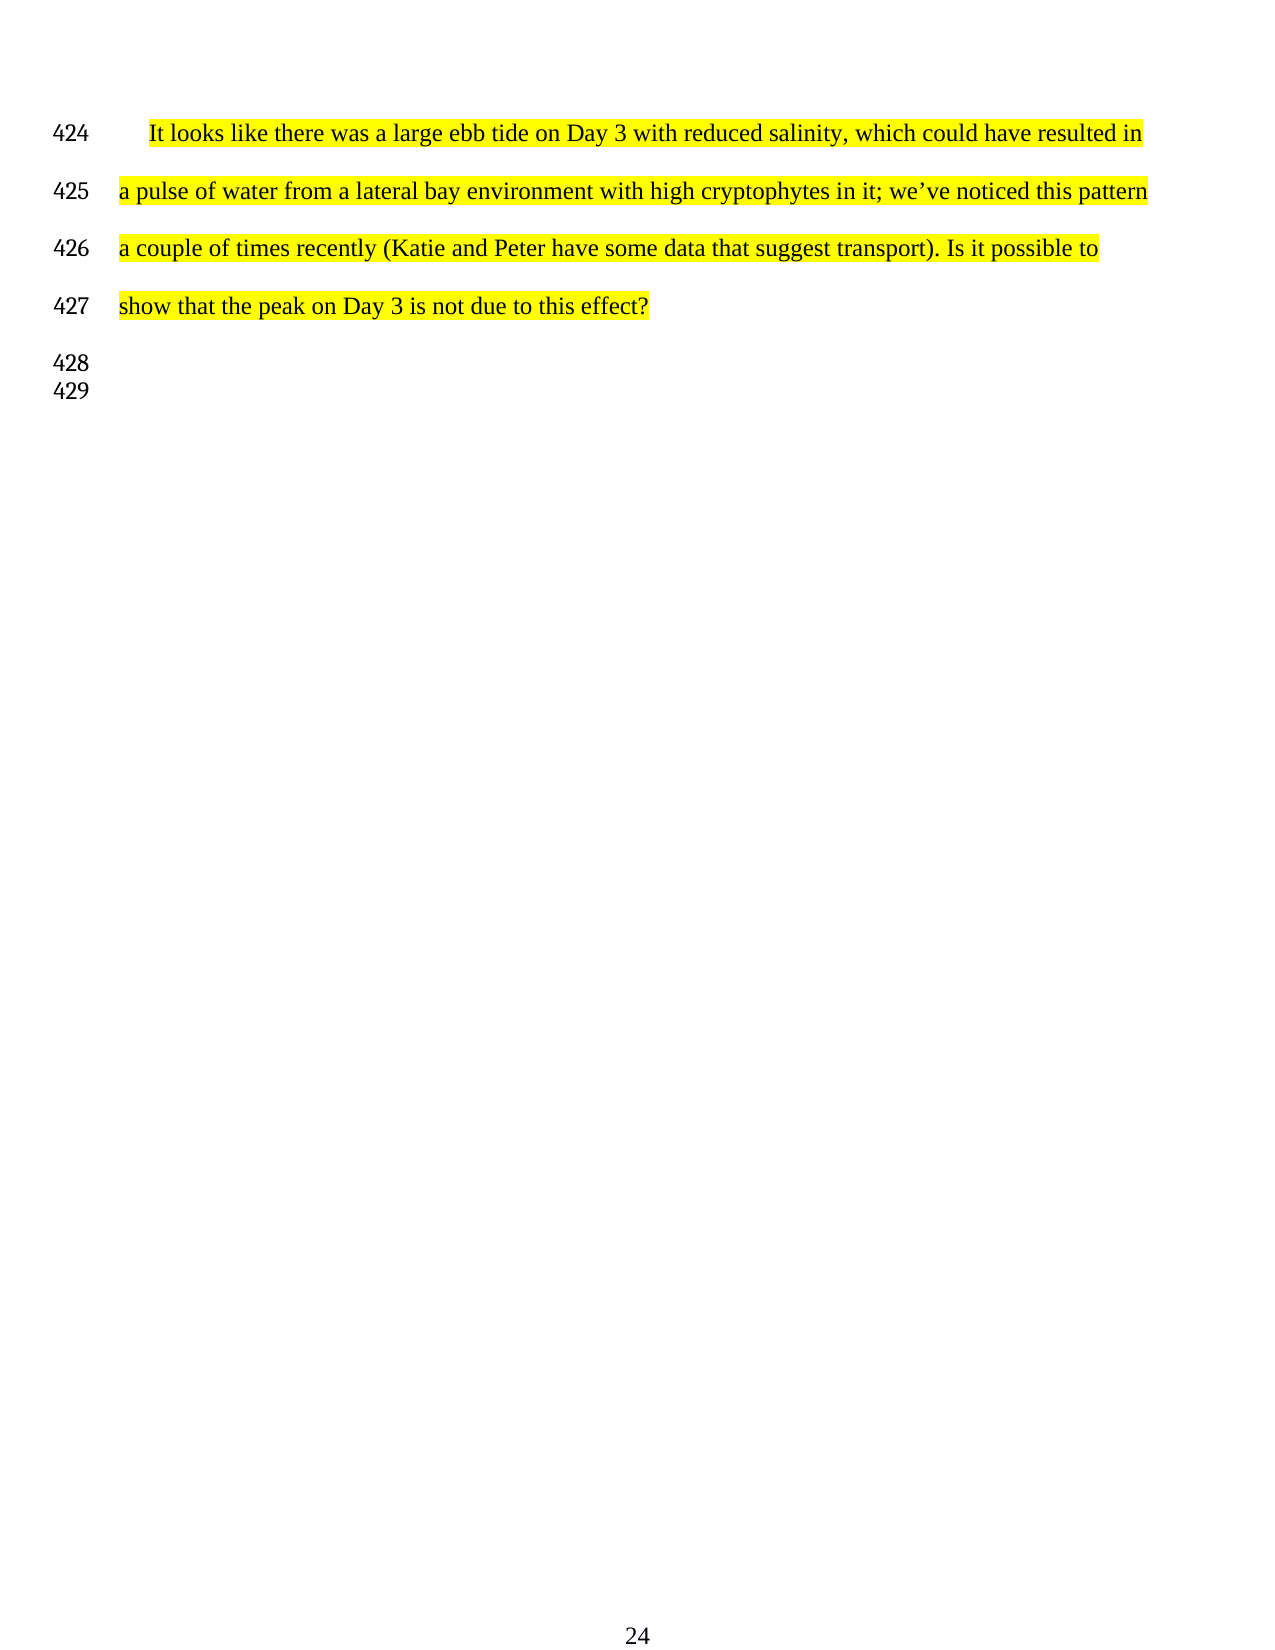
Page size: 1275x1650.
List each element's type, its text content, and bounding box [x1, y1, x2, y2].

text It looks like there was a large ebb tide on Day 3 with reduced salinity, which could have resulted in a pulse of water from a lateral bay environment with high cryptophytes in it; we’ve noticed this pattern a couple of times recently (Katie and Peter have some data that suggest transport). Is it possible to show that the peak on Day 3 is not due to this effect? [118, 118, 1156, 320]
